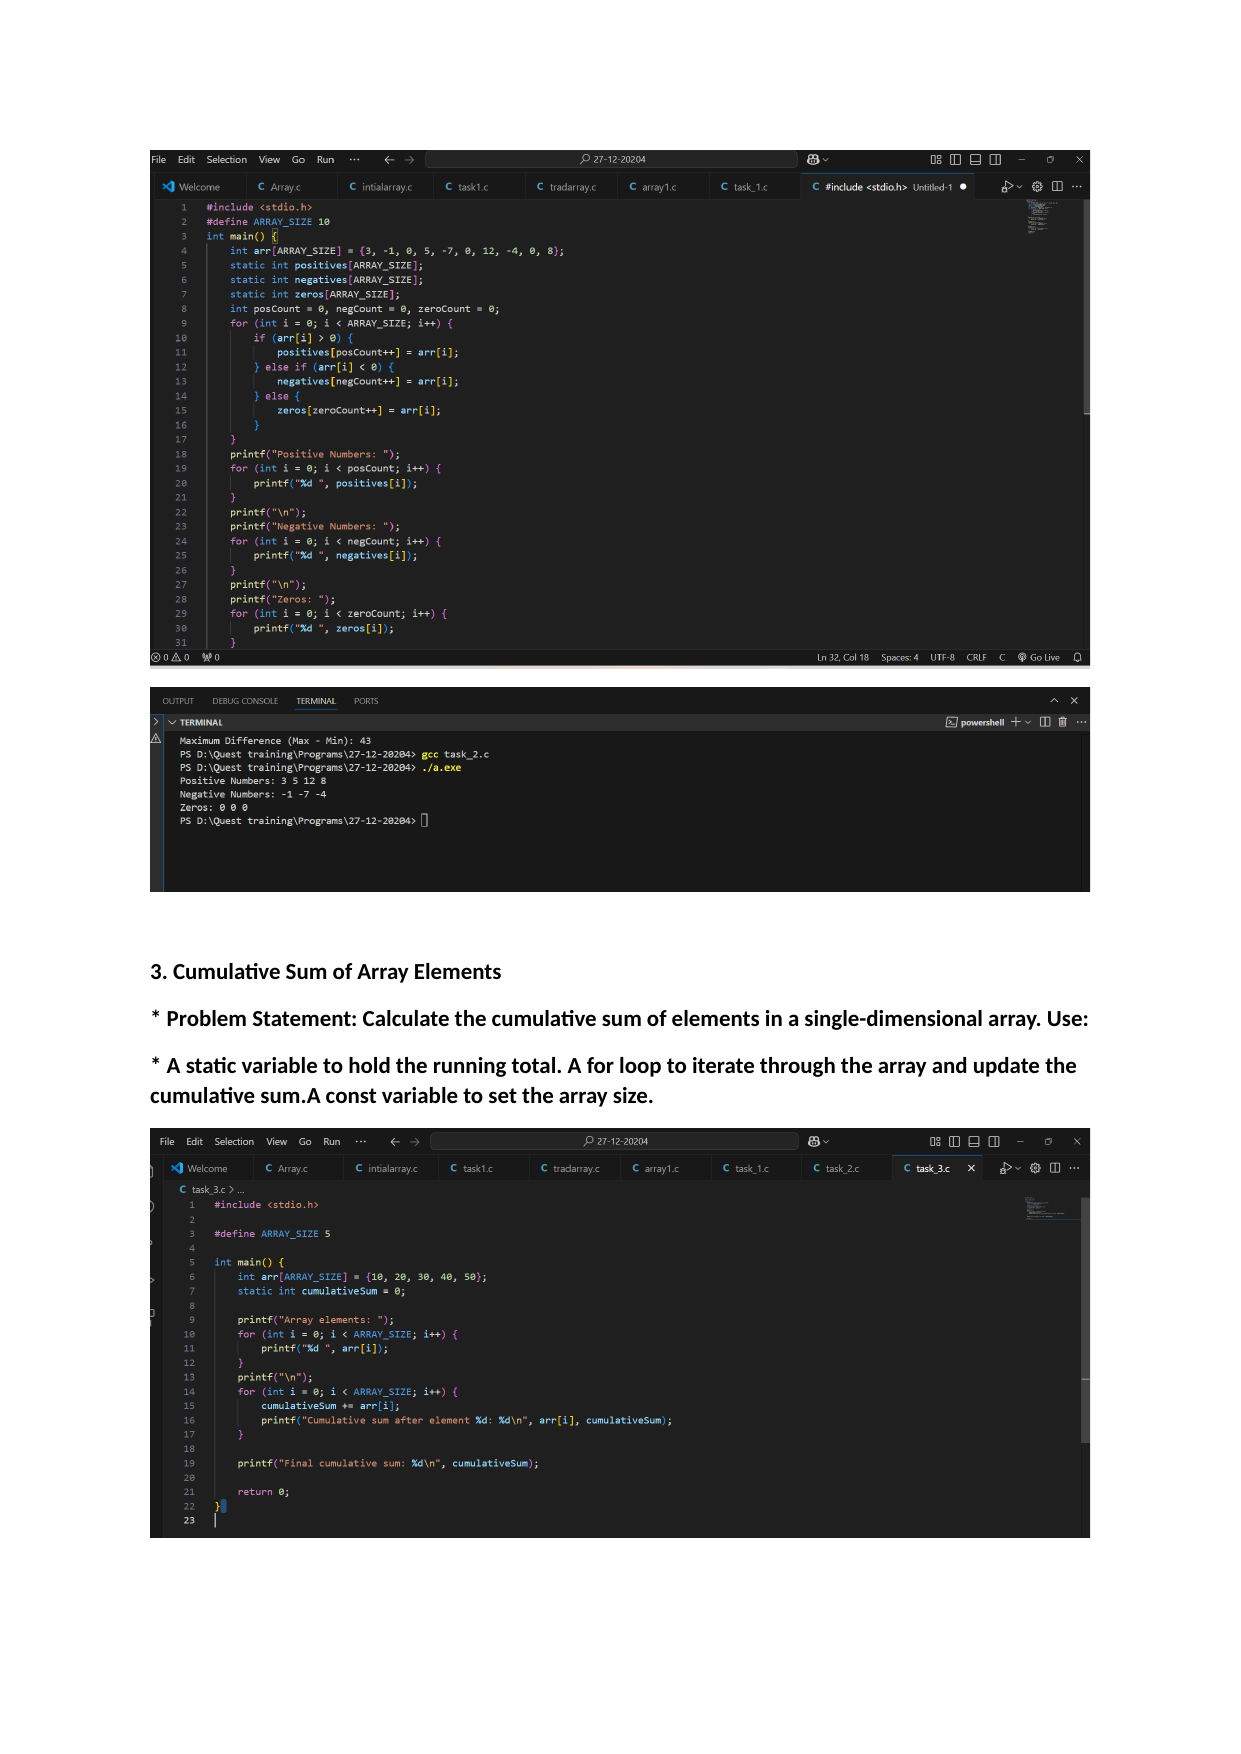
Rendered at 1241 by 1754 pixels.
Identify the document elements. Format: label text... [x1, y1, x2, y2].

picture [150, 687, 1091, 892]
picture [150, 150, 1091, 669]
picture [150, 1128, 1091, 1538]
text * A static variable to hold the running total. A for loop to iterate through the array and update the cumulative sum.A const variable to set the array size. [150, 1051, 1090, 1109]
text * Problem Statement: Calculate the cumulative sum of elements in a single-dimensional array. Use: [150, 1004, 1090, 1032]
text 3. Cumulative Sum of Array Elements [150, 957, 1090, 986]
